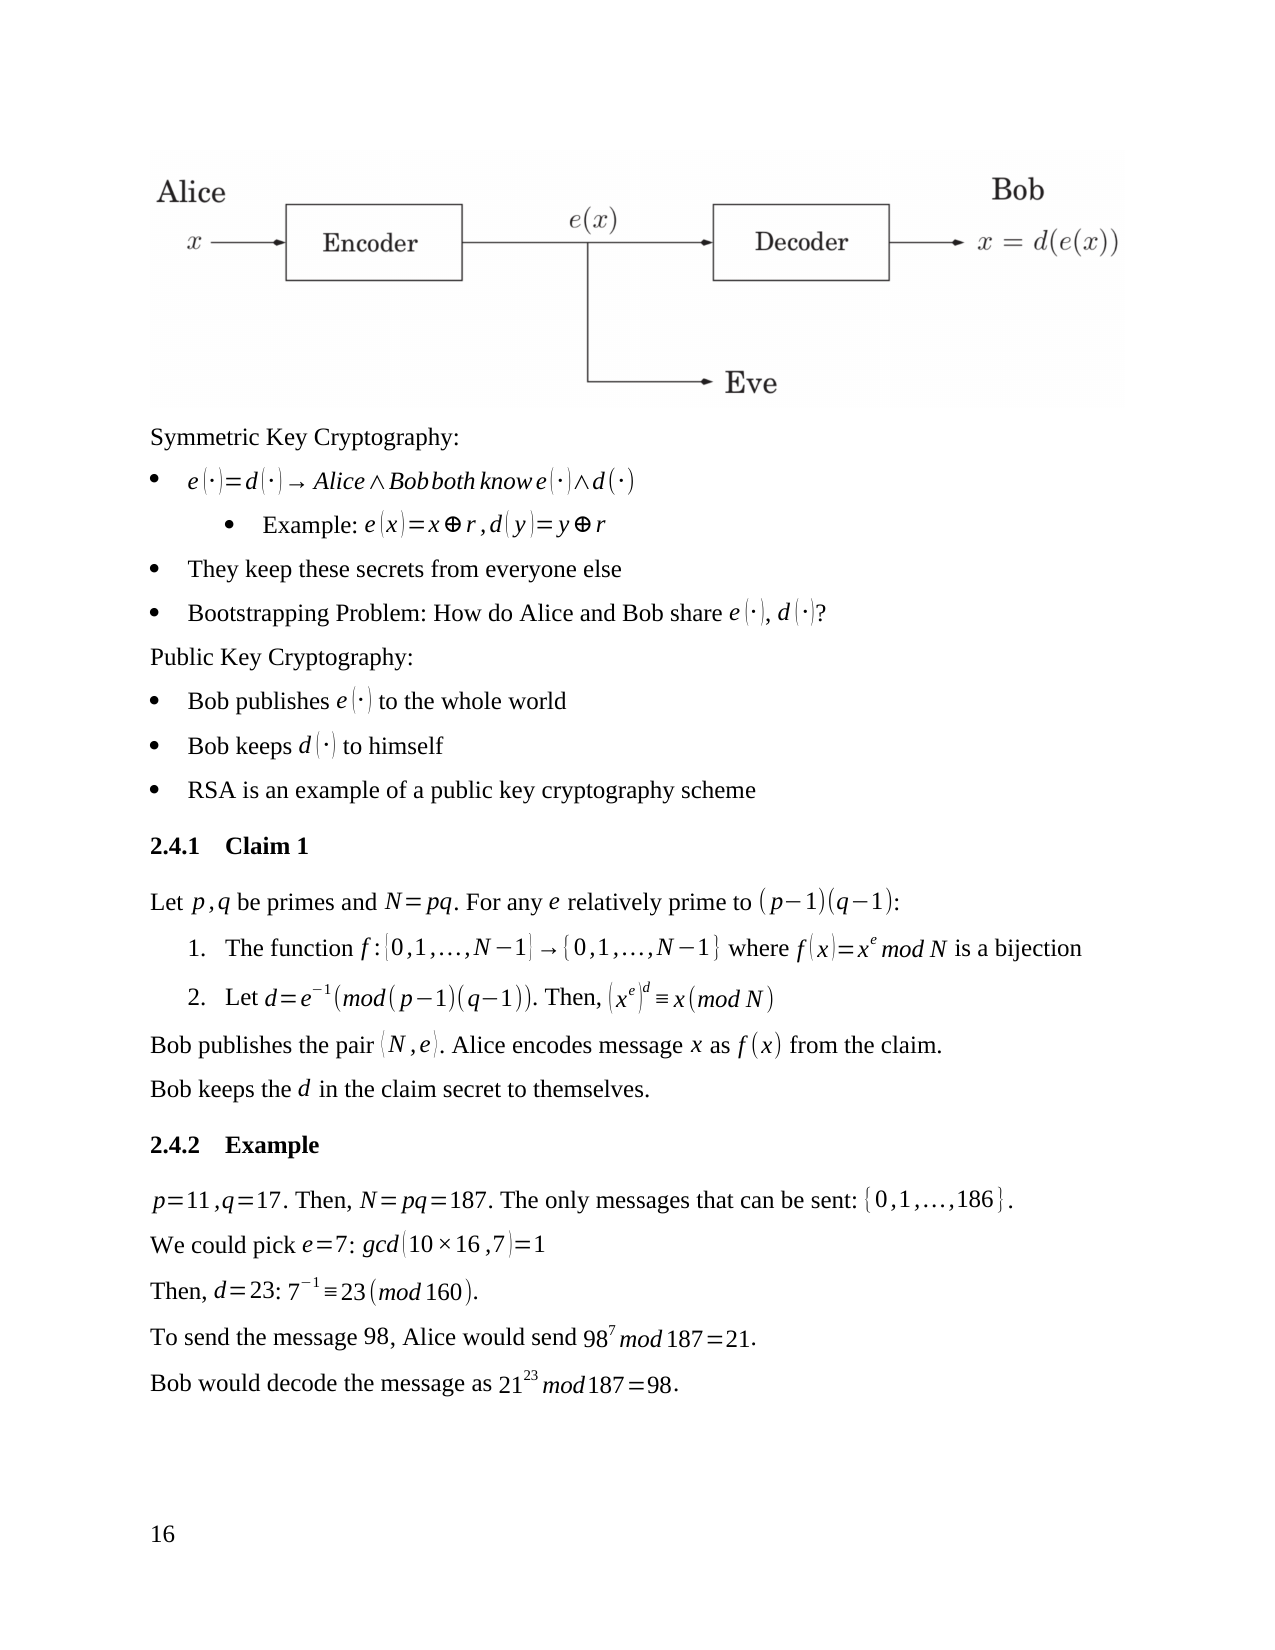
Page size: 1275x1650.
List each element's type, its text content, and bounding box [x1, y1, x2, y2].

text . Then, . The only messages that can be sent: . [150, 1186, 1125, 1214]
picture [150, 150, 1125, 408]
text Let be primes and . For any relatively prime to : [150, 886, 1125, 916]
text We could pick : [150, 1229, 1125, 1259]
list Bob keeps to himself [150, 730, 1125, 761]
list Example: [225, 509, 1125, 539]
list The function where is a bijection [187, 931, 1125, 963]
text Then, : . [150, 1274, 1125, 1307]
subtitle Example [150, 1130, 1125, 1159]
subtitle Claim 1 [150, 831, 1125, 859]
text To send the message , Alice would send . [150, 1321, 1125, 1352]
text Symmetric Key Cryptography: [150, 422, 1125, 450]
text Public Key Cryptography: [150, 642, 1125, 671]
text Bob would decode the message as . [150, 1367, 1125, 1398]
list Let . Then, [187, 978, 1125, 1015]
list Bootstrapping Problem: How do Alice and Bob share , ? [150, 597, 1125, 628]
list RSA is an example of a public key cryptography scheme [150, 775, 1125, 804]
list They keep these secrets from everyone else [150, 554, 1125, 583]
list Bob publishes to the whole world [150, 685, 1125, 716]
text Bob keeps the in the claim secret to themselves. [150, 1074, 1125, 1103]
text Bob publishes the pair . Alice encodes message as from the claim. [150, 1029, 1125, 1060]
